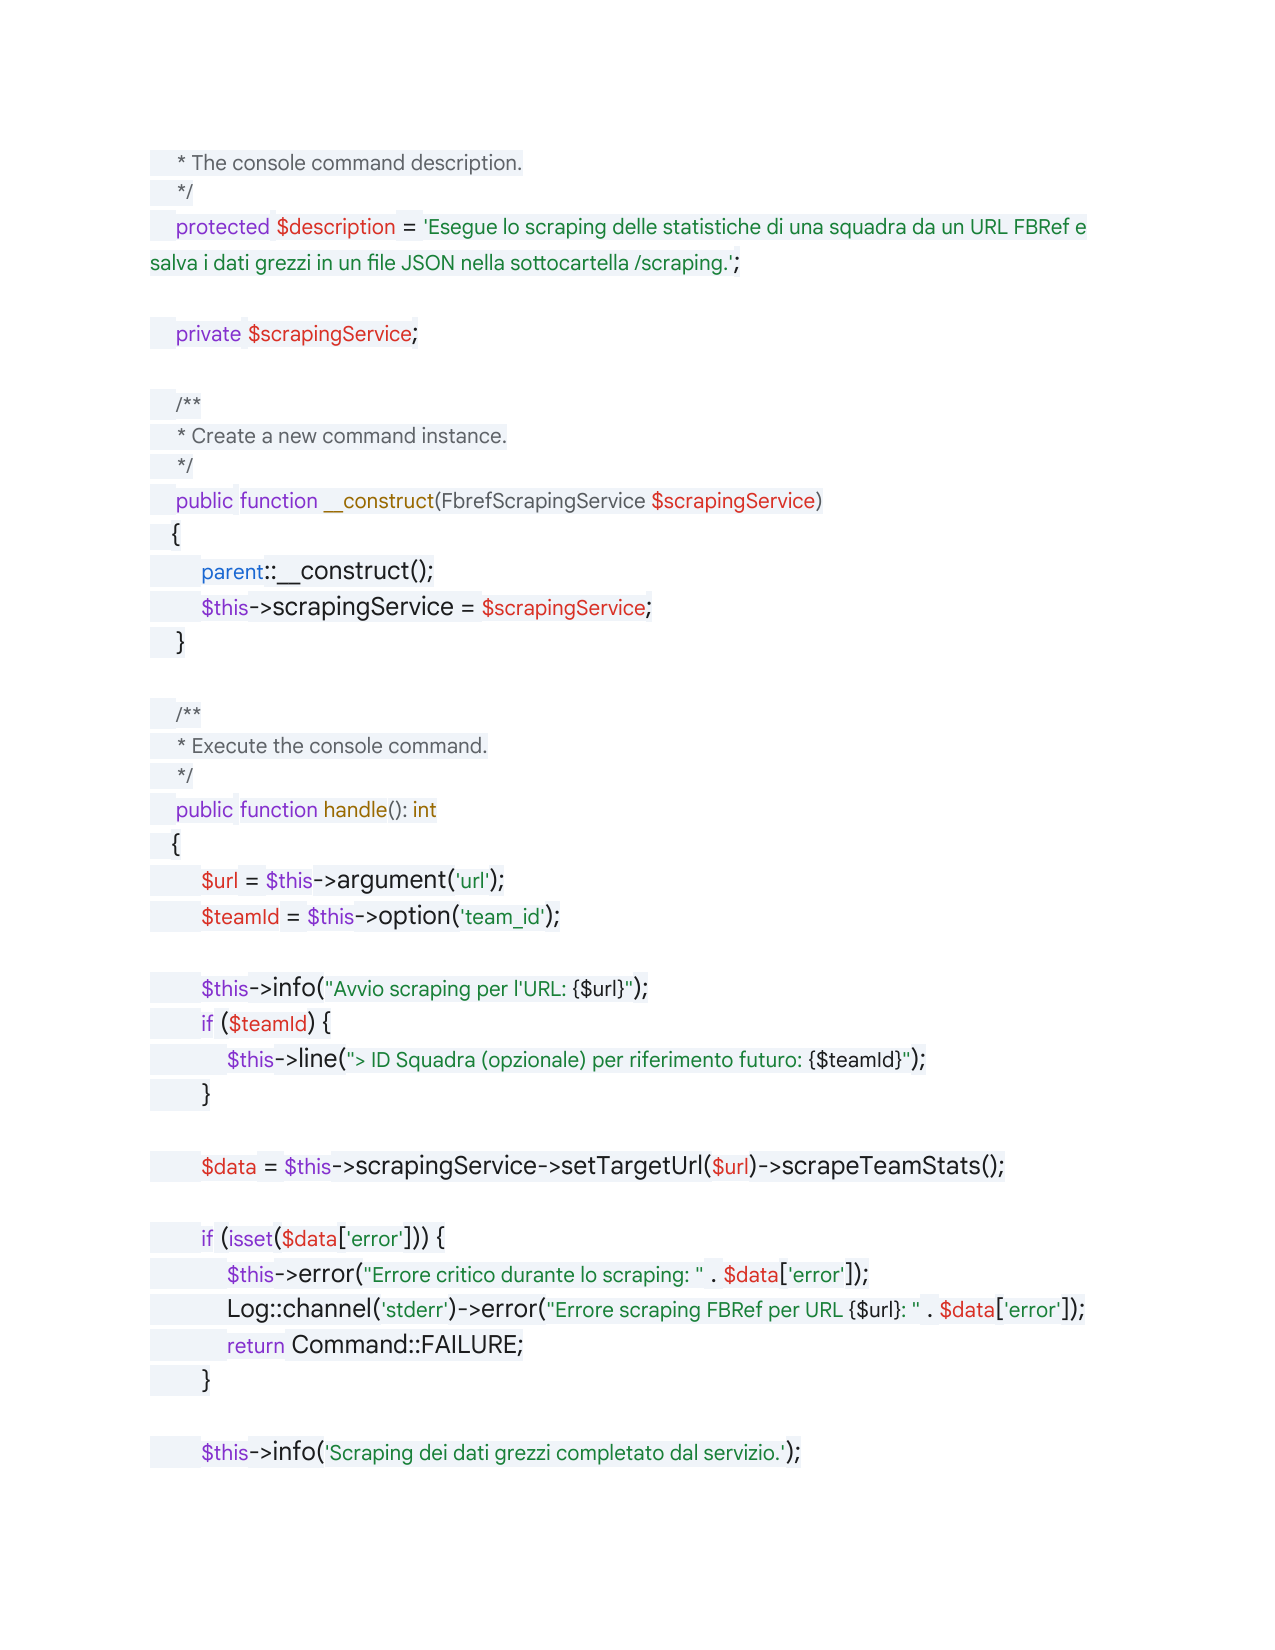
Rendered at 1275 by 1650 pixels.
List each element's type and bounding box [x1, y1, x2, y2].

text [150, 150, 1125, 1468]
